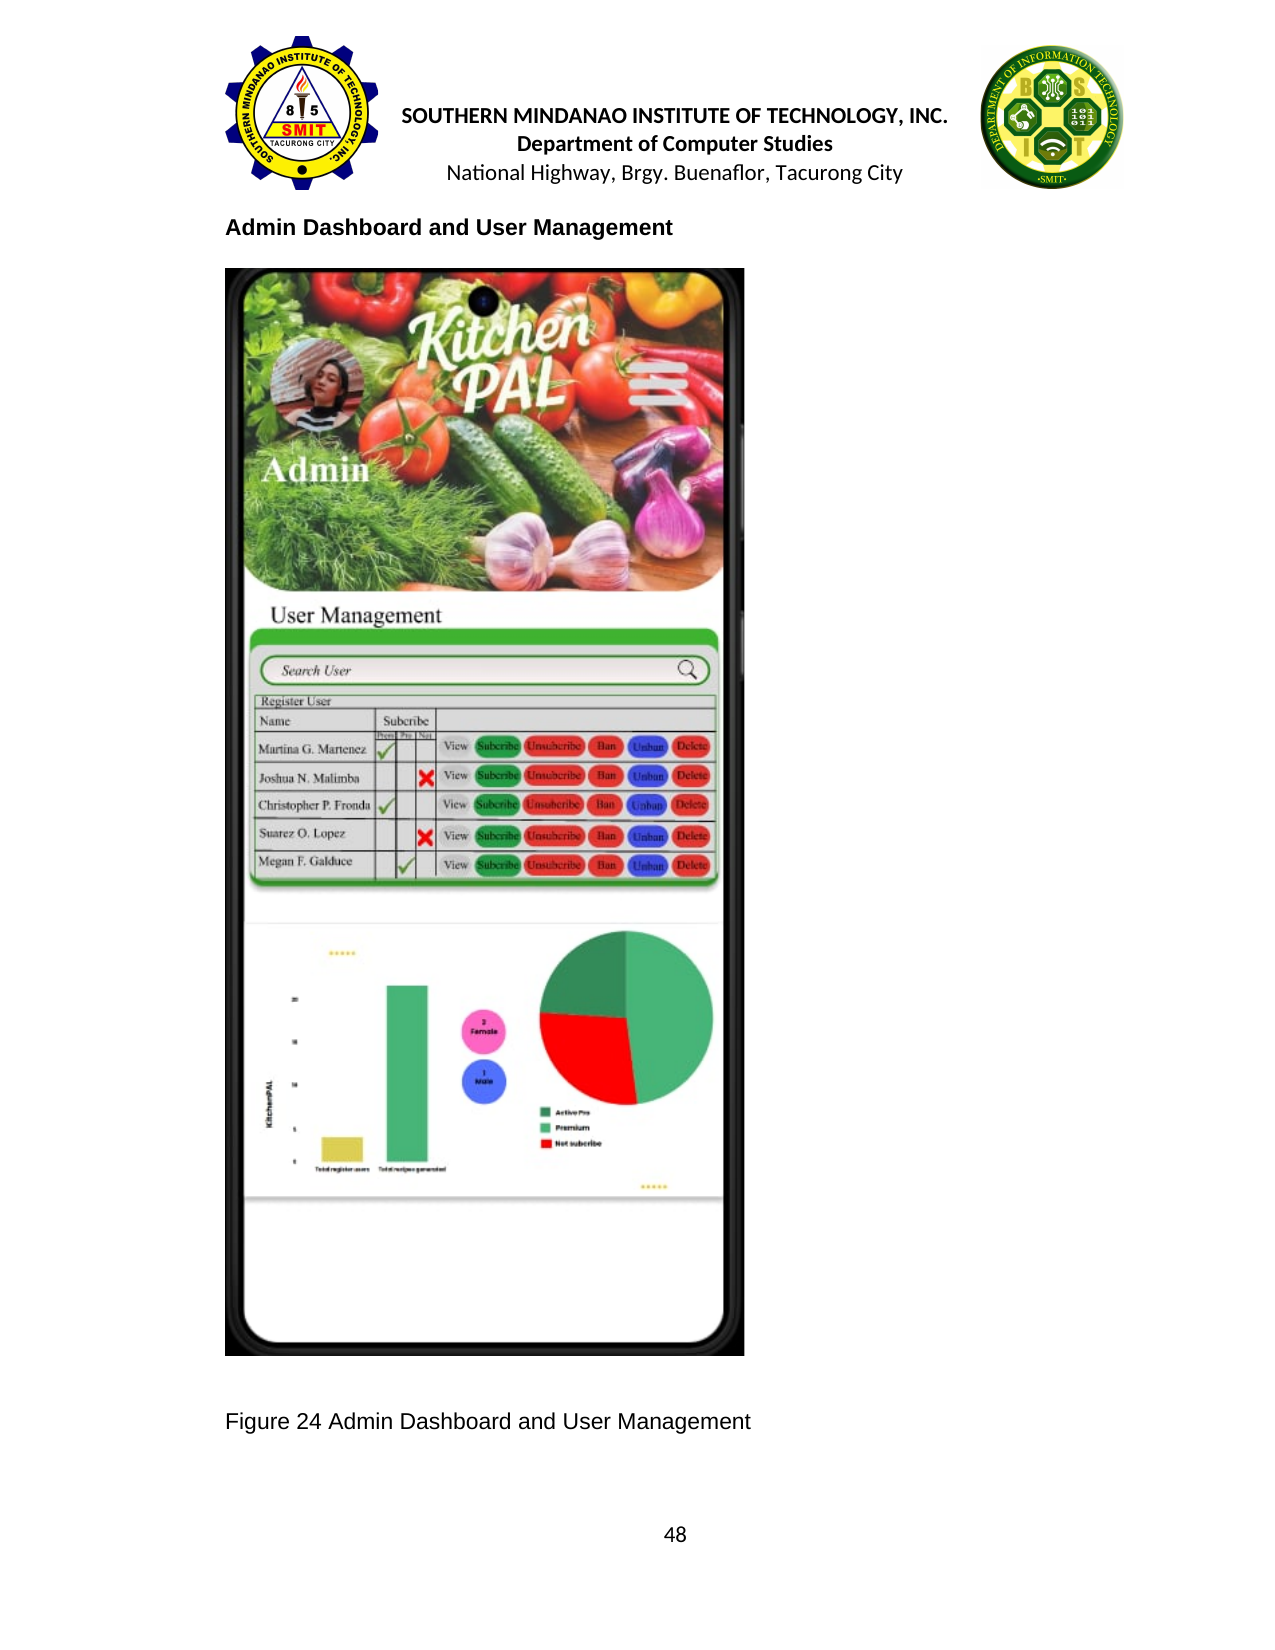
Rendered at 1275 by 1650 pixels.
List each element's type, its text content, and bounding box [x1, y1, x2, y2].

picture [225, 36, 379, 190]
text Figure 24 Admin Dashboard and User Management [225, 1408, 1125, 1434]
picture [225, 268, 745, 1356]
picture [980, 45, 1124, 189]
